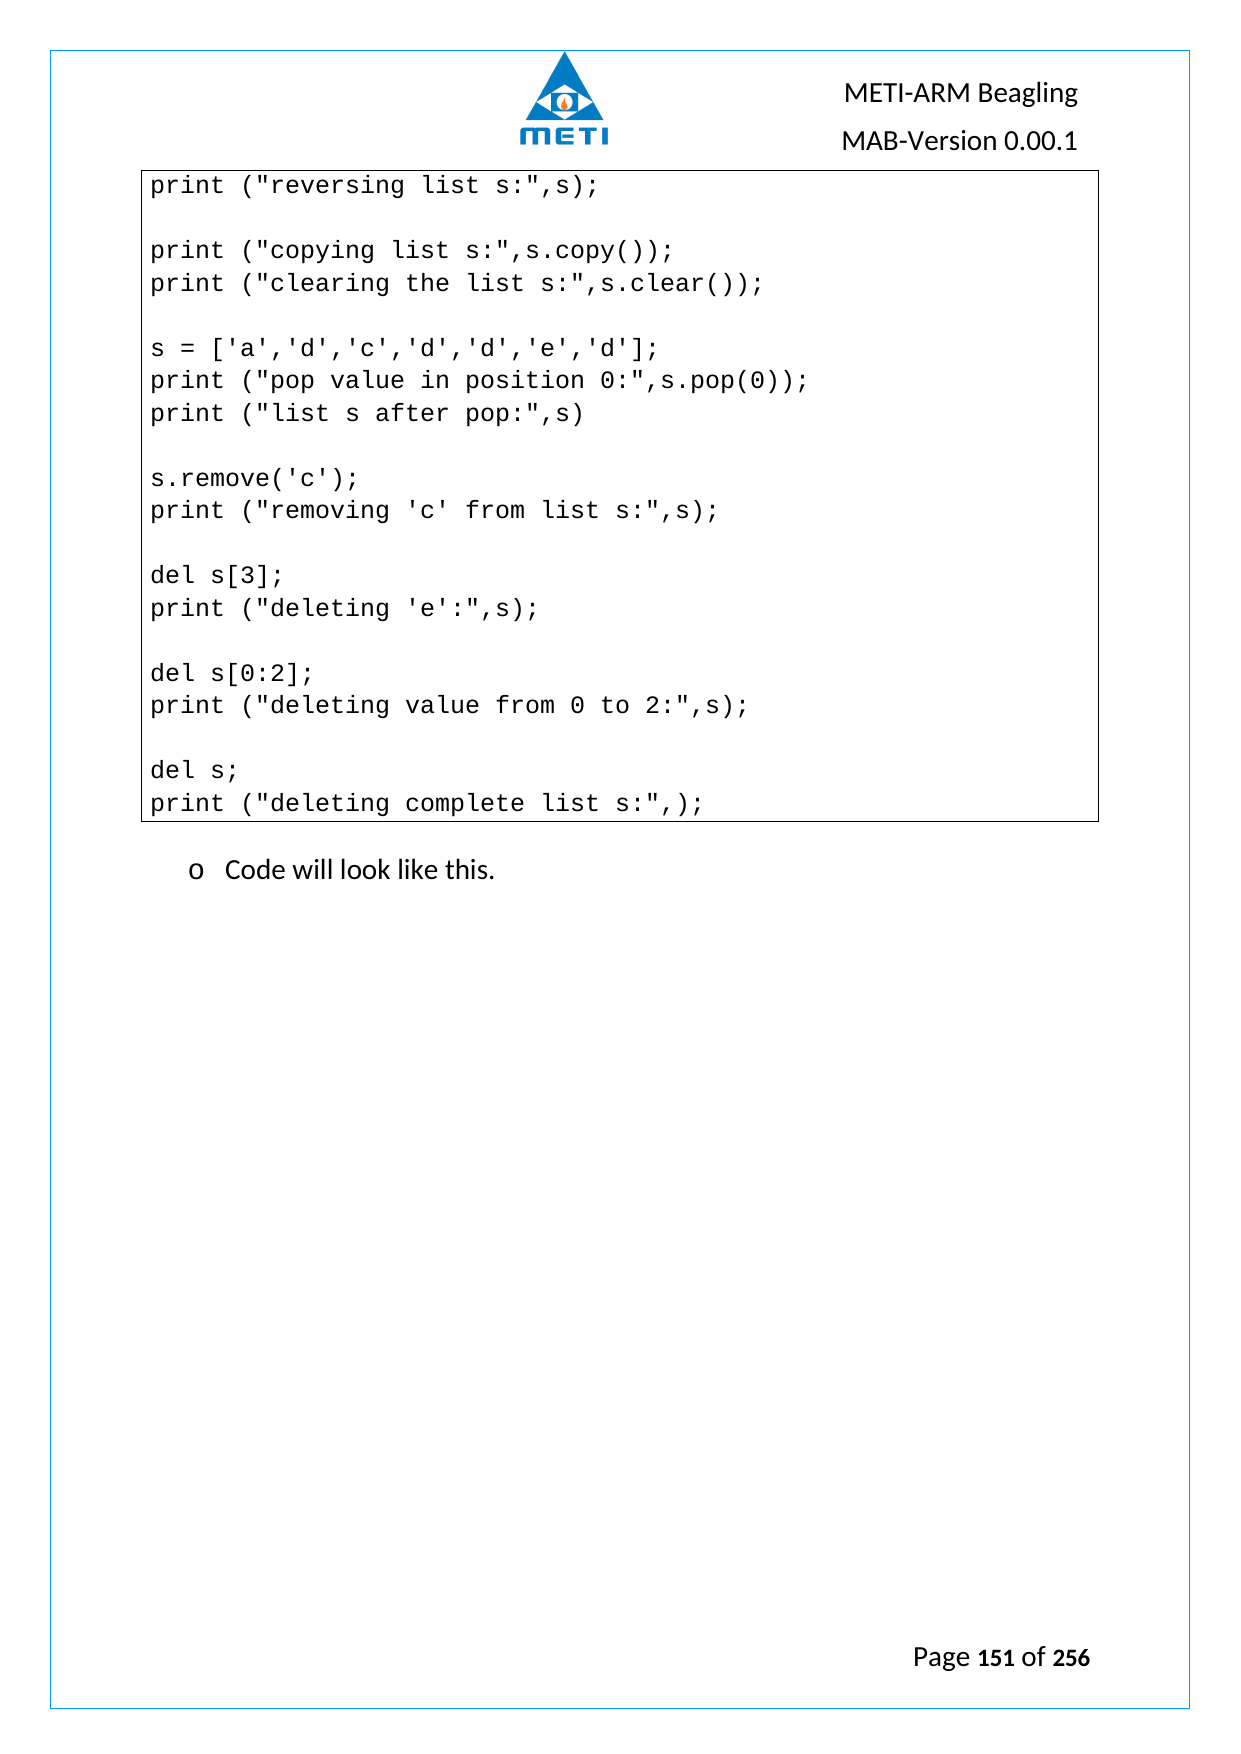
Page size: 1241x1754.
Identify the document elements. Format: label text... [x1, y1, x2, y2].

text del s[0:2]; [142, 657, 1098, 689]
text print ("pop value in position 0:",s.pop(0)); [142, 365, 1098, 396]
text print ("reversing list s:",s); [142, 171, 1098, 201]
text print ("deleting complete list s:",); [142, 787, 1098, 821]
text print ("list s after pop:",s) [142, 397, 1098, 429]
list Code will look like this. [187, 851, 1090, 888]
text del s; [142, 755, 1098, 786]
text print ("deleting value from 0 to 2:",s); [142, 690, 1098, 721]
text print ("deleting 'e':",s); [142, 592, 1098, 624]
text s.remove('c'); [142, 462, 1098, 494]
picture [519, 51, 609, 146]
text del s[3]; [142, 560, 1098, 591]
text print ("removing 'c' from list s:",s); [142, 495, 1098, 526]
text s = ['a','d','c','d','d','e','d']; [142, 332, 1098, 364]
text print ("copying list s:",s.copy()); [142, 235, 1098, 266]
text print ("clearing the list s:",s.clear()); [142, 267, 1098, 299]
